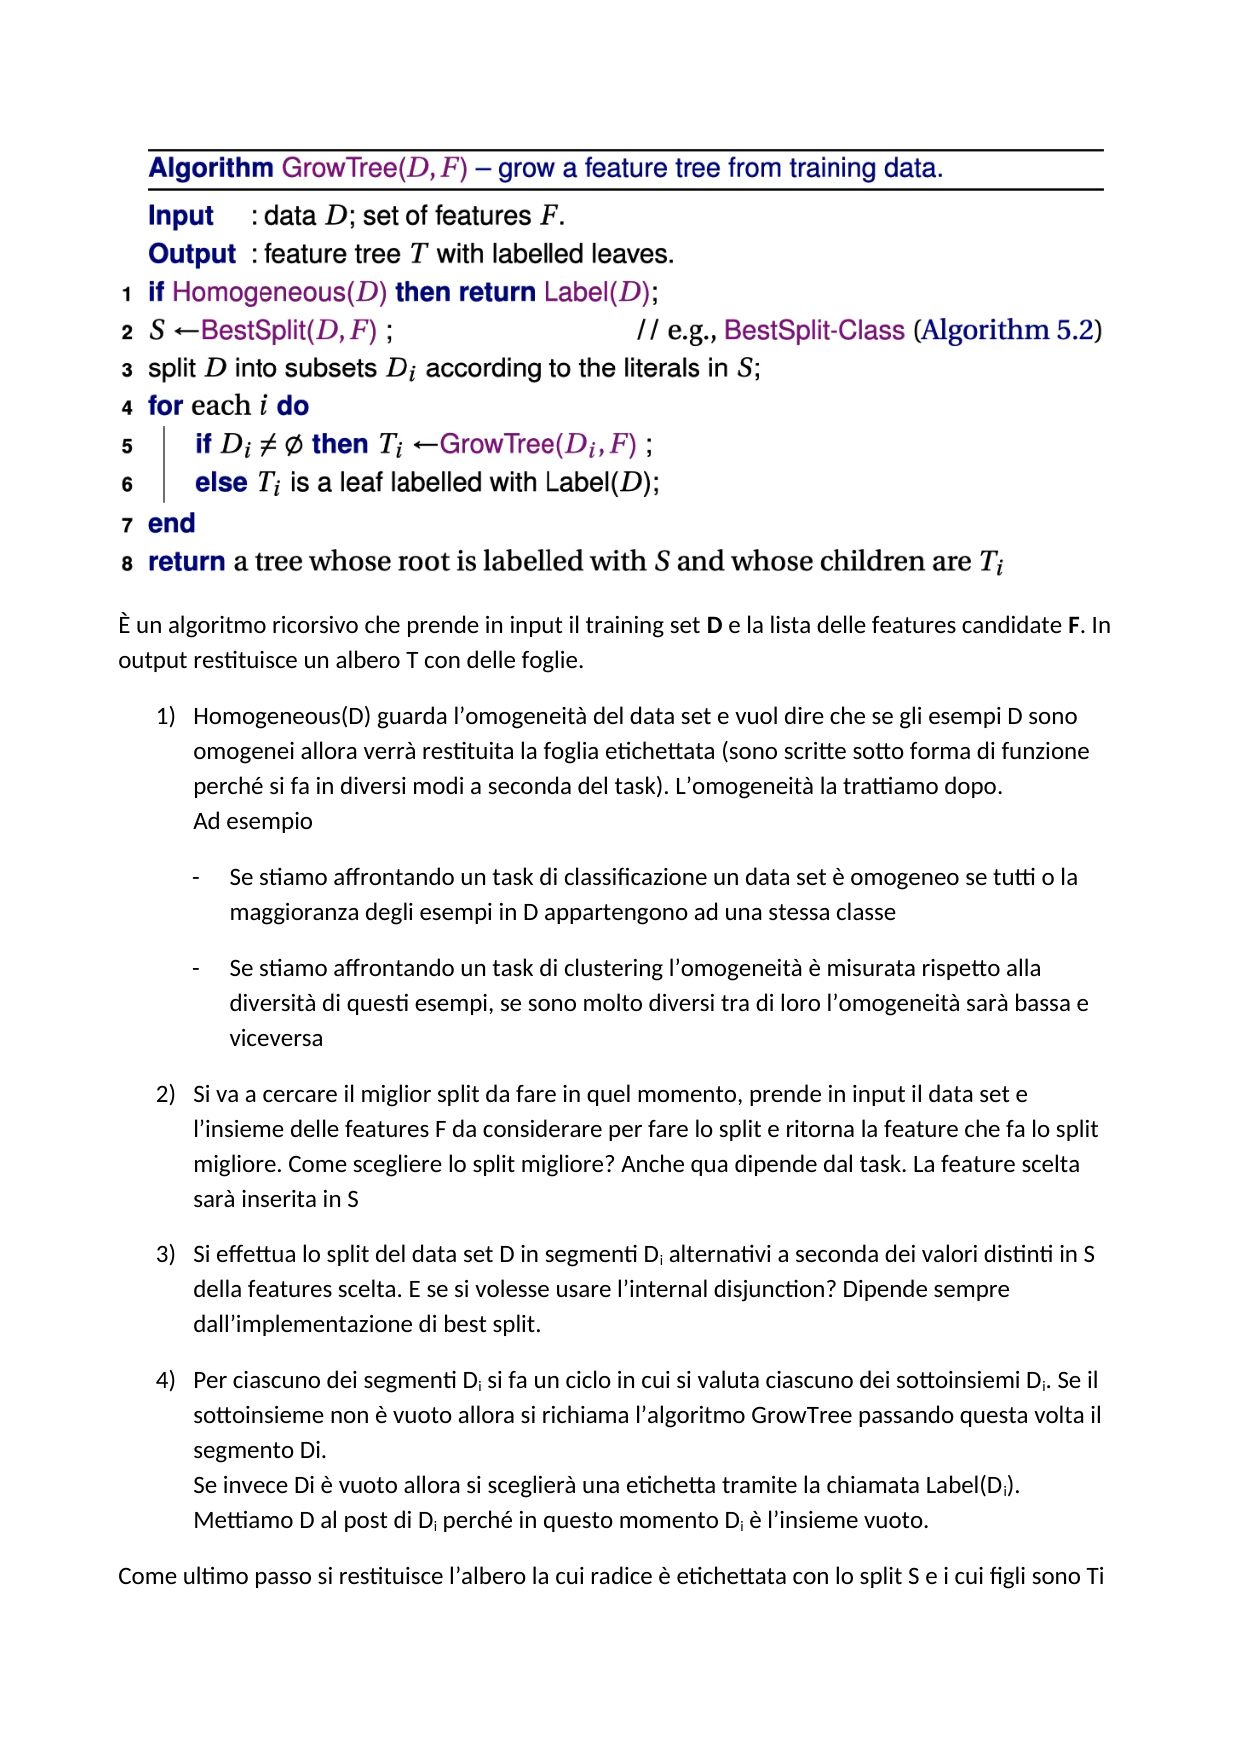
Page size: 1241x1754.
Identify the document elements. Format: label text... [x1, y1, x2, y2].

text Come ultimo passo si restituisce l’albero la cui radice è etichettata con lo split S e i cui figli sono Ti [118, 1560, 1122, 1591]
list Si va a cercare il miglior split da fare in quel momento, prende in input il data set e l’insieme delle features F da considerare per fare lo split e ritorna la feature che fa lo split migliore. Come scegliere lo split migliore? Anche qua dipende dal task. La feature scelta sarà inserita in S [156, 1078, 1122, 1213]
list Se stiamo affrontando un task di clustering l’omogeneità è misurata rispetto alla diversità di questi esempi, se sono molto diversi tra di loro l’omogeneità sarà bassa e viceversa [192, 952, 1122, 1052]
text È un algoritmo ricorsivo che prende in input il training set D e la lista delle features candidate F. In output restituisce un albero T con delle foglie. [118, 609, 1122, 675]
picture [118, 147, 1123, 585]
list Se stiamo affrontando un task di classificazione un data set è omogeneo se tutti o la maggioranza degli esempi in D appartengono ad una stessa classe [192, 861, 1122, 927]
list Per ciascuno dei segmenti Di si fa un ciclo in cui si valuta ciascuno dei sottoinsiemi Di. Se il sottoinsieme non è vuoto allora si richiama l’algoritmo GrowTree passando questa volta il segmento Di. Se invece Di è vuoto allora si sceglierà una etichetta tramite la chiamata Label(Di). Mettiamo D al post di Di perché in questo momento Di è l’insieme vuoto. [156, 1364, 1122, 1535]
list Si effettua lo split del data set D in segmenti Di alternativi a seconda dei valori distinti in S della features scelta. E se si volesse usare l’internal disjunction? Dipende sempre dall’implementazione di best split. [156, 1239, 1122, 1339]
list Homogeneous(D) guarda l’omogeneità del data set e vuol dire che se gli esempi D sono omogenei allora verrà restituita la foglia etichettata (sono scritte sotto forma di funzione perché si fa in diversi modi a seconda del task). L’omogeneità la trattiamo dopo. Ad esempio [156, 700, 1122, 836]
